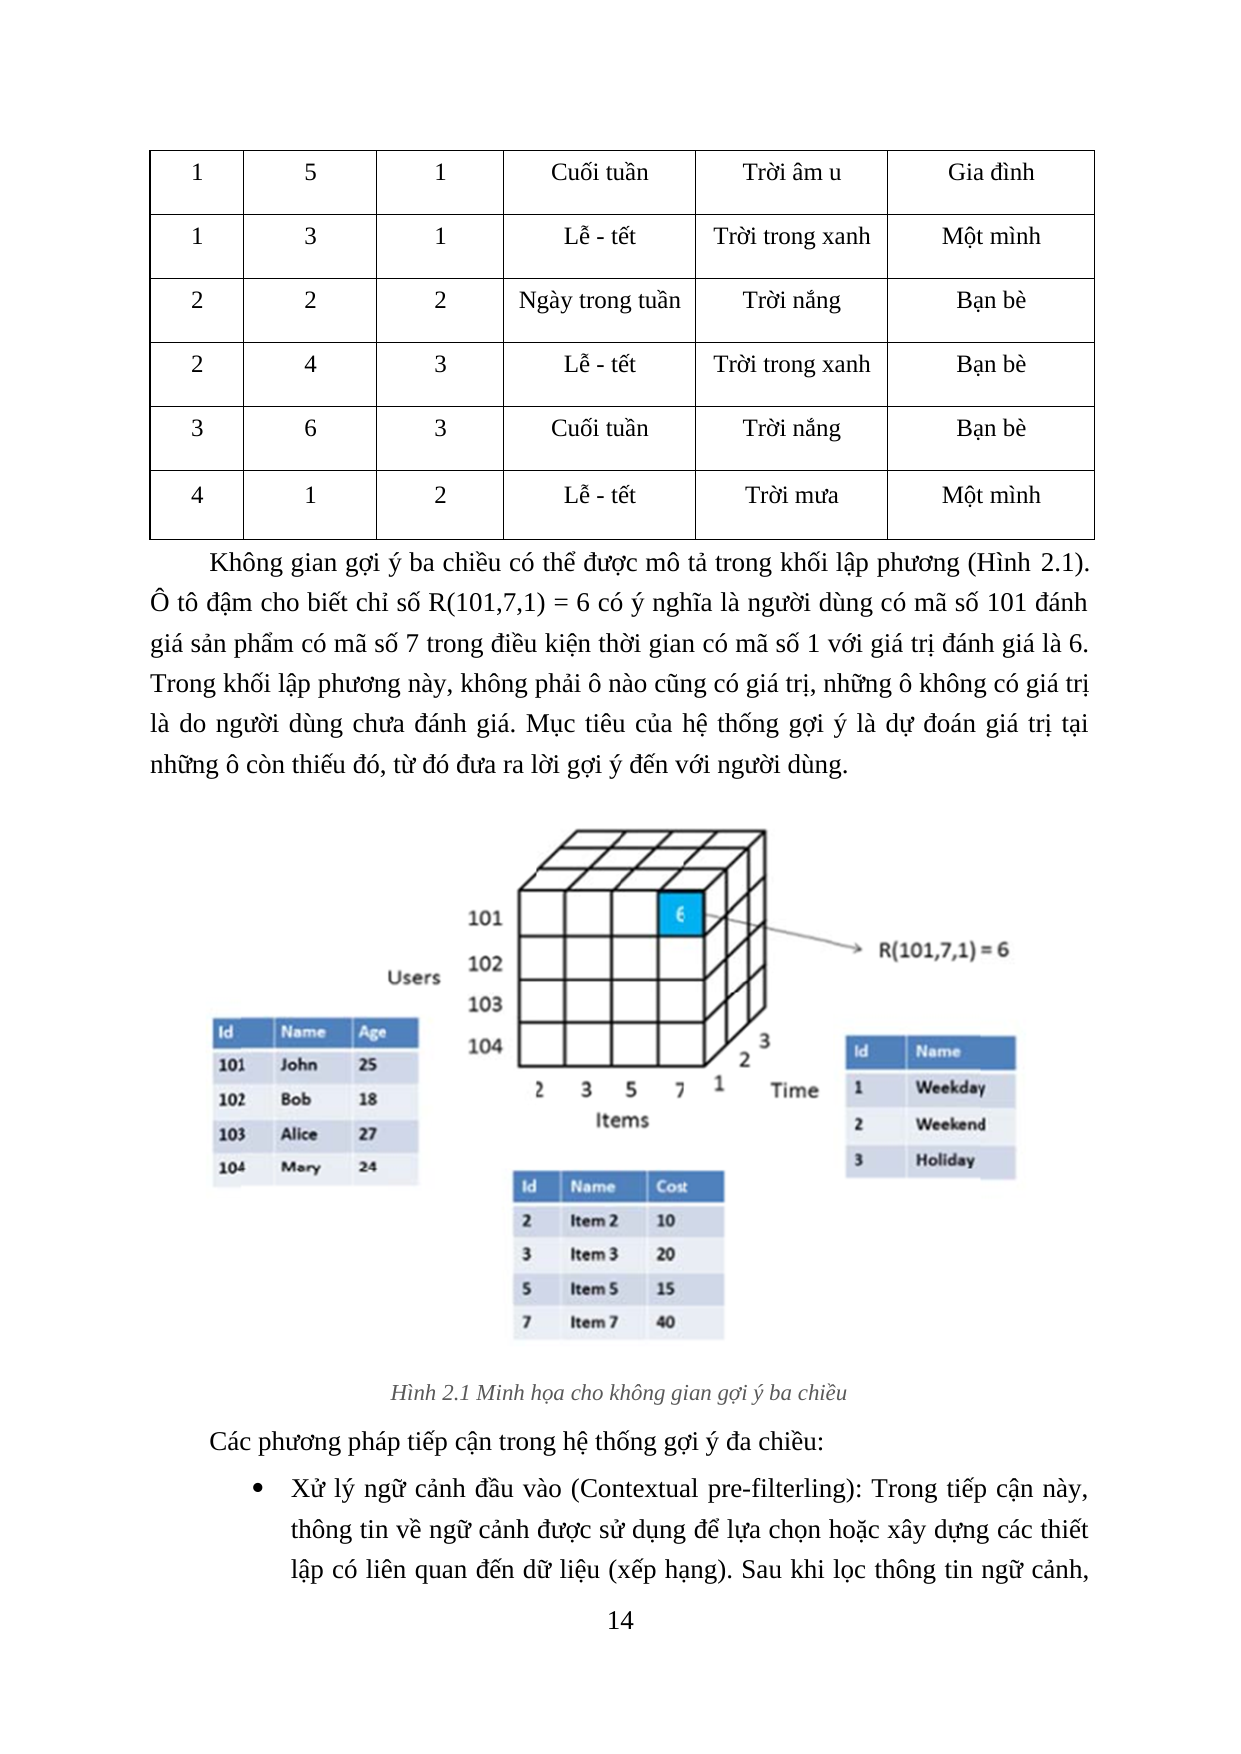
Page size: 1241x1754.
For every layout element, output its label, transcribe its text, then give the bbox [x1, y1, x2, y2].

table_cell Trời nắng [696, 279, 887, 342]
table_cell Cuối tuần [504, 151, 695, 214]
table_cell Bạn bè [888, 343, 1094, 406]
picture [150, 794, 1091, 1357]
table_cell 1 [377, 215, 503, 278]
table_cell Lễ - tết [504, 215, 695, 278]
table_cell 1 [377, 151, 503, 214]
table_cell Gia đình [888, 151, 1094, 214]
table_cell 1 [151, 151, 243, 214]
text Hình 2.1 Minh họa cho không gian gợi ý ba chiều [150, 1379, 1090, 1405]
table_cell 6 [244, 407, 376, 470]
table_cell Một mình [888, 471, 1094, 538]
table_cell 2 [244, 279, 376, 342]
table_cell 2 [377, 279, 503, 342]
table_cell Ngày trong tuần [504, 279, 695, 342]
table_cell Bạn bè [888, 407, 1094, 470]
table_cell 4 [244, 343, 376, 406]
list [253, 1472, 1090, 1584]
table_cell 5 [244, 151, 376, 214]
table_cell 3 [377, 343, 503, 406]
text Các phương pháp tiếp cận trong hệ thống gợi ý đa chiều: [150, 1426, 1090, 1457]
table_cell Một mình [888, 215, 1094, 278]
table_cell Trời trong xanh [696, 215, 887, 278]
table_cell 1 [151, 215, 243, 278]
table_cell Trời âm u [696, 151, 887, 214]
table_cell 2 [151, 279, 243, 342]
table_cell 1 [244, 471, 376, 538]
table_cell Bạn bè [888, 279, 1094, 342]
table_cell 4 [151, 471, 243, 538]
table_cell Trời trong xanh [696, 343, 887, 406]
table_cell 3 [151, 407, 243, 470]
table_cell Lễ - tết [504, 343, 695, 406]
table_cell 2 [377, 471, 503, 538]
table_cell Cuối tuần [504, 407, 695, 470]
text Không gian gợi ý ba chiều có thể được mô tả trong khối lập phương (Hình 2.1). Ô tô đậm cho biết chỉ số R(101,7,1) = 6 có ý nghĩa là người dùng có mã số 101 đánh giá sản phẩm có mã số 7 trong điều kiện thời gian có mã số 1 với giá trị đánh giá là 6. Trong khối lập phương này, không phải ô nào cũng có giá trị, những ô không có giá trị là do người dùng chưa đánh giá. Mục tiêu của hệ thống gợi ý là dự đoán giá trị tại những ô còn thiếu đó, từ đó đưa ra lời gợi ý đến với người dùng. [150, 546, 1090, 779]
table_cell 3 [244, 215, 376, 278]
table_cell Lễ - tết [504, 471, 695, 538]
table_cell 3 [377, 407, 503, 470]
table_cell Trời mưa [696, 471, 887, 538]
table_cell Trời nắng [696, 407, 887, 470]
table_cell 2 [151, 343, 243, 406]
